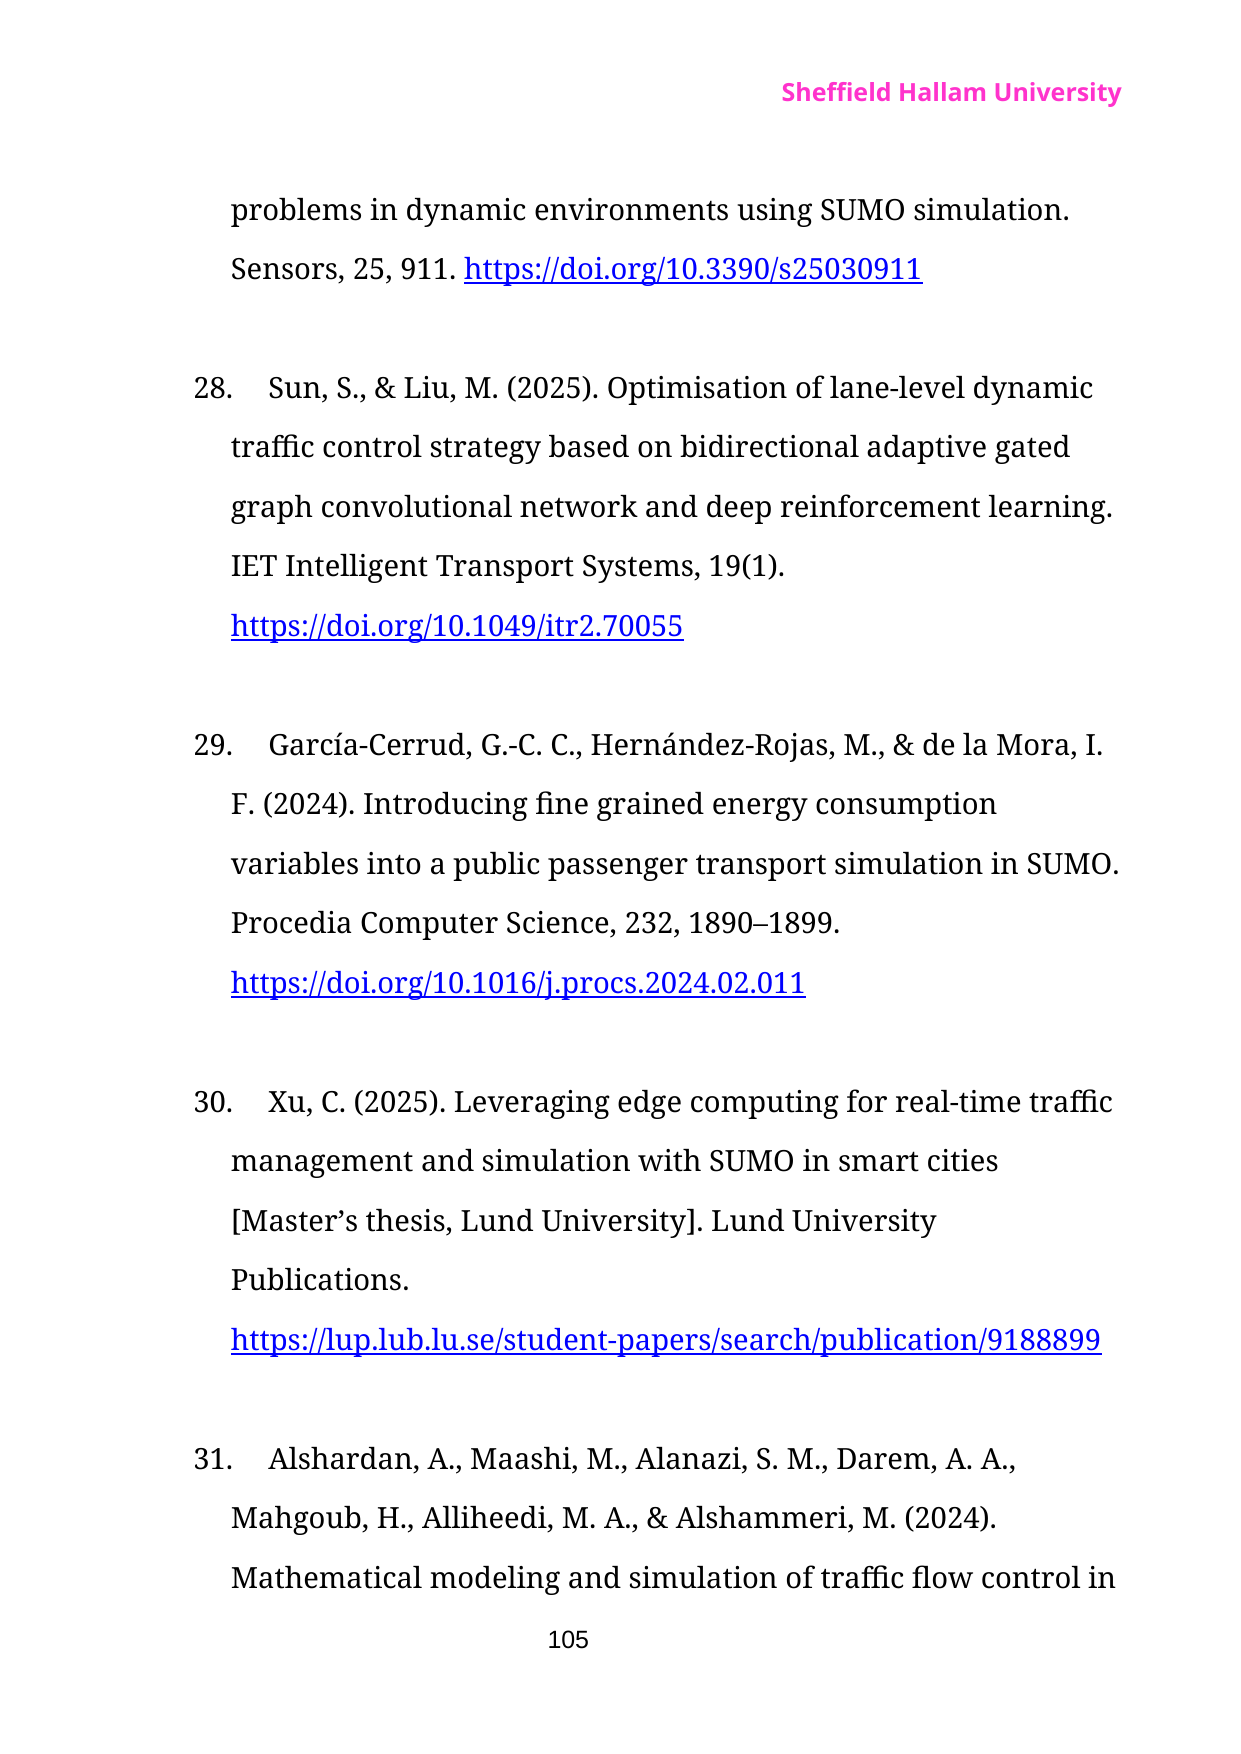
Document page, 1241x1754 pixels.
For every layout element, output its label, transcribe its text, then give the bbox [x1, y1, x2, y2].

list Xu, C. (2025). Leveraging edge computing for real-time traffic management and simulation with SUMO in smart cities [Master’s thesis, Lund University]. Lund University Publications. https://lup.lub.lu.se/student-papers/search/publication/9188899 [193, 1081, 1122, 1359]
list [193, 1438, 1122, 1597]
list Sun, S., & Liu, M. (2025). Optimisation of lane-level dynamic traffic control strategy based on bidirectional adaptive gated graph convolutional network and deep reinforcement learning. IET Intelligent Transport Systems, 19(1). https://doi.org/10.1049/itr2.70055 [193, 367, 1122, 645]
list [193, 189, 1122, 288]
list García-Cerrud, G.-C. C., Hernández-Rojas, M., & de la Mora, I. F. (2024). Introducing fine grained energy consumption variables into a public passenger transport simulation in SUMO. Procedia Computer Science, 232, 1890–1899. https://doi.org/10.1016/j.procs.2024.02.011 [193, 724, 1122, 1002]
